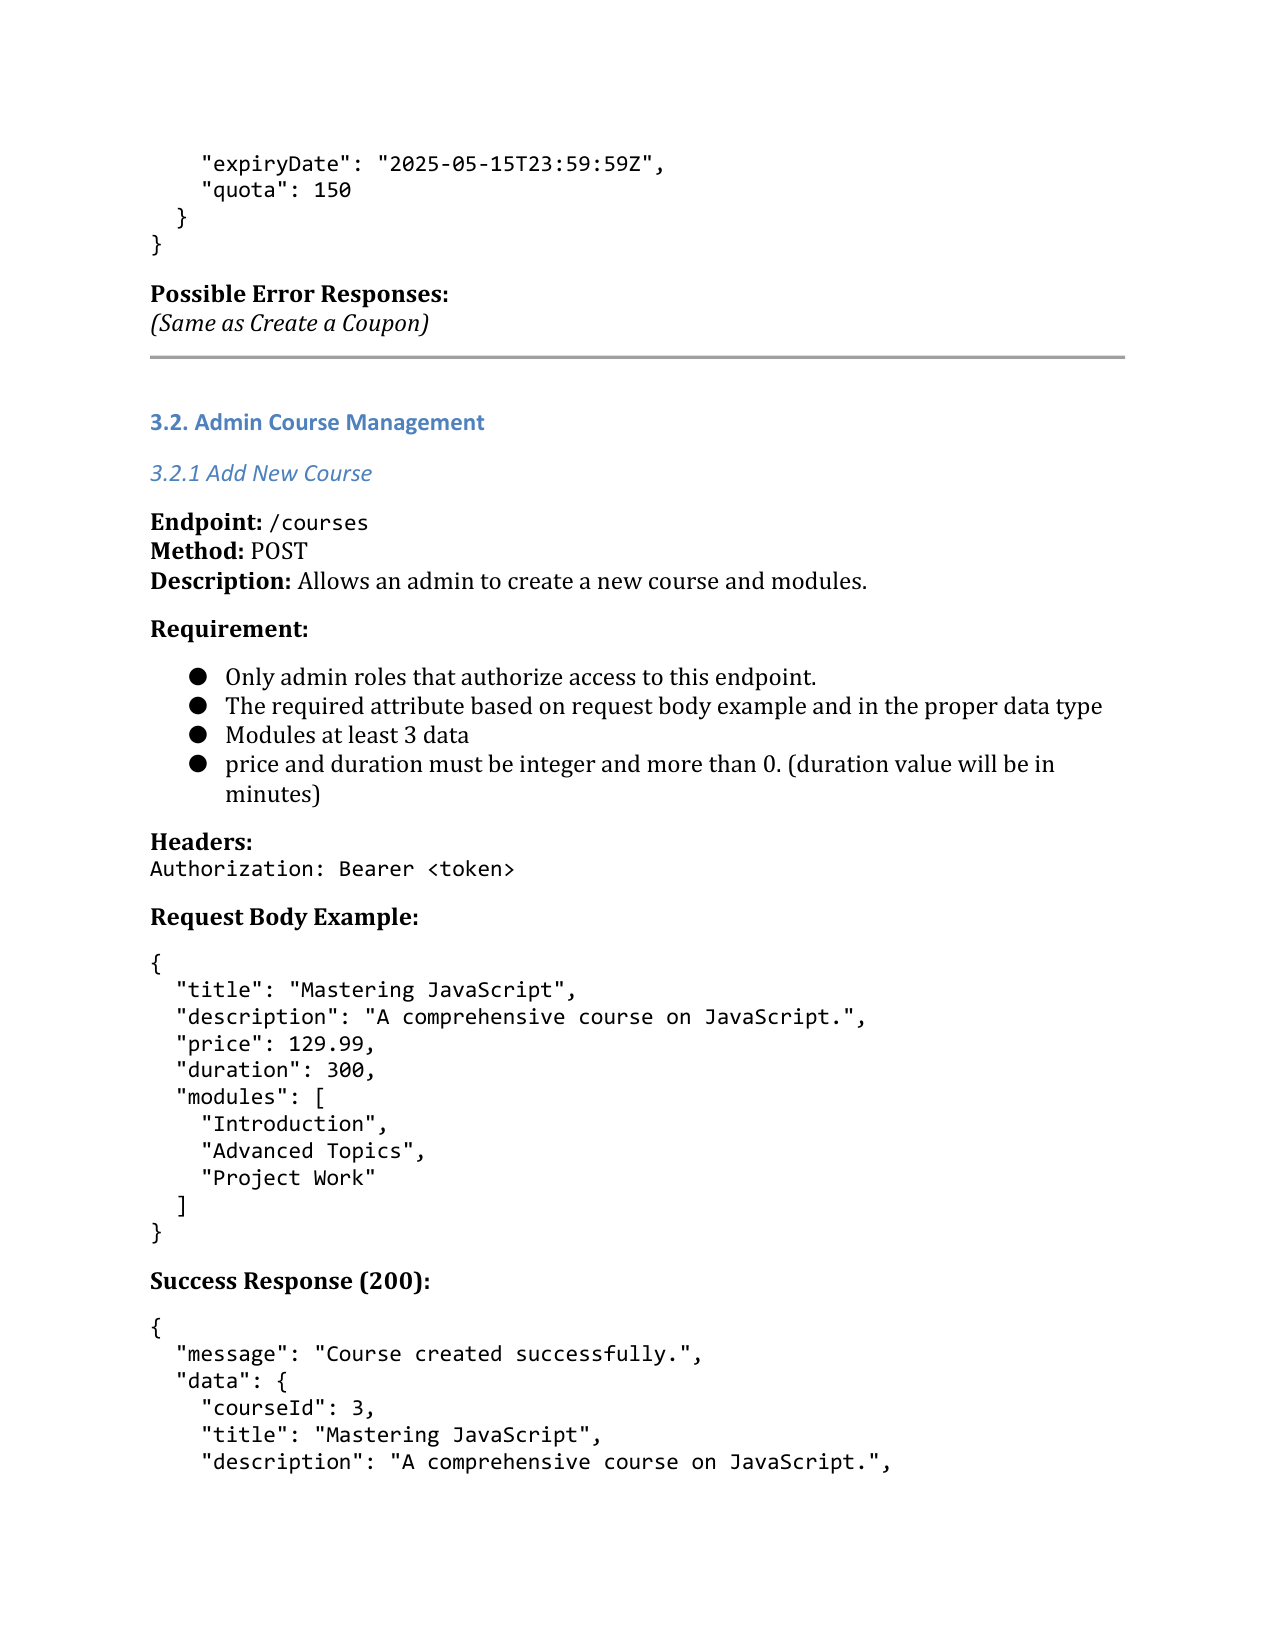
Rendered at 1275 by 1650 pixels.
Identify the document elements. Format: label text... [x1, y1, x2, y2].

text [150, 150, 1125, 257]
list price and duration must be integer and more than 0. (duration value will be in minutes) [187, 749, 1125, 808]
text Requirement: [150, 613, 1125, 643]
text Success Response (200): [150, 1266, 1125, 1295]
subtitle 3.2.1 Add New Course [150, 457, 1125, 488]
list The required attribute based on request body example and in the proper data type [187, 691, 1125, 720]
text Headers: Authorization: Bearer <token> [150, 826, 1125, 883]
list Modules at least 3 data [187, 720, 1125, 749]
text Request Body Example: [150, 901, 1125, 931]
text Possible Error Responses: (Same as Create a Coupon) [150, 278, 1125, 337]
text Endpoint: /courses Method: POST Description: Allows an admin to create a new course and modules. [150, 506, 1125, 594]
subtitle 3.2. Admin Course Management [150, 406, 1125, 436]
list Only admin roles that authorize access to this endpoint. [187, 661, 1125, 691]
text { "title": "Mastering JavaScript", "description": "A comprehensive course on JavaScript.", "price": 129.99, "duration": 300, "modules": [ "Introduction", "Advanced Topics", "Project Work" ] } [150, 949, 1125, 1245]
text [150, 1314, 1125, 1475]
